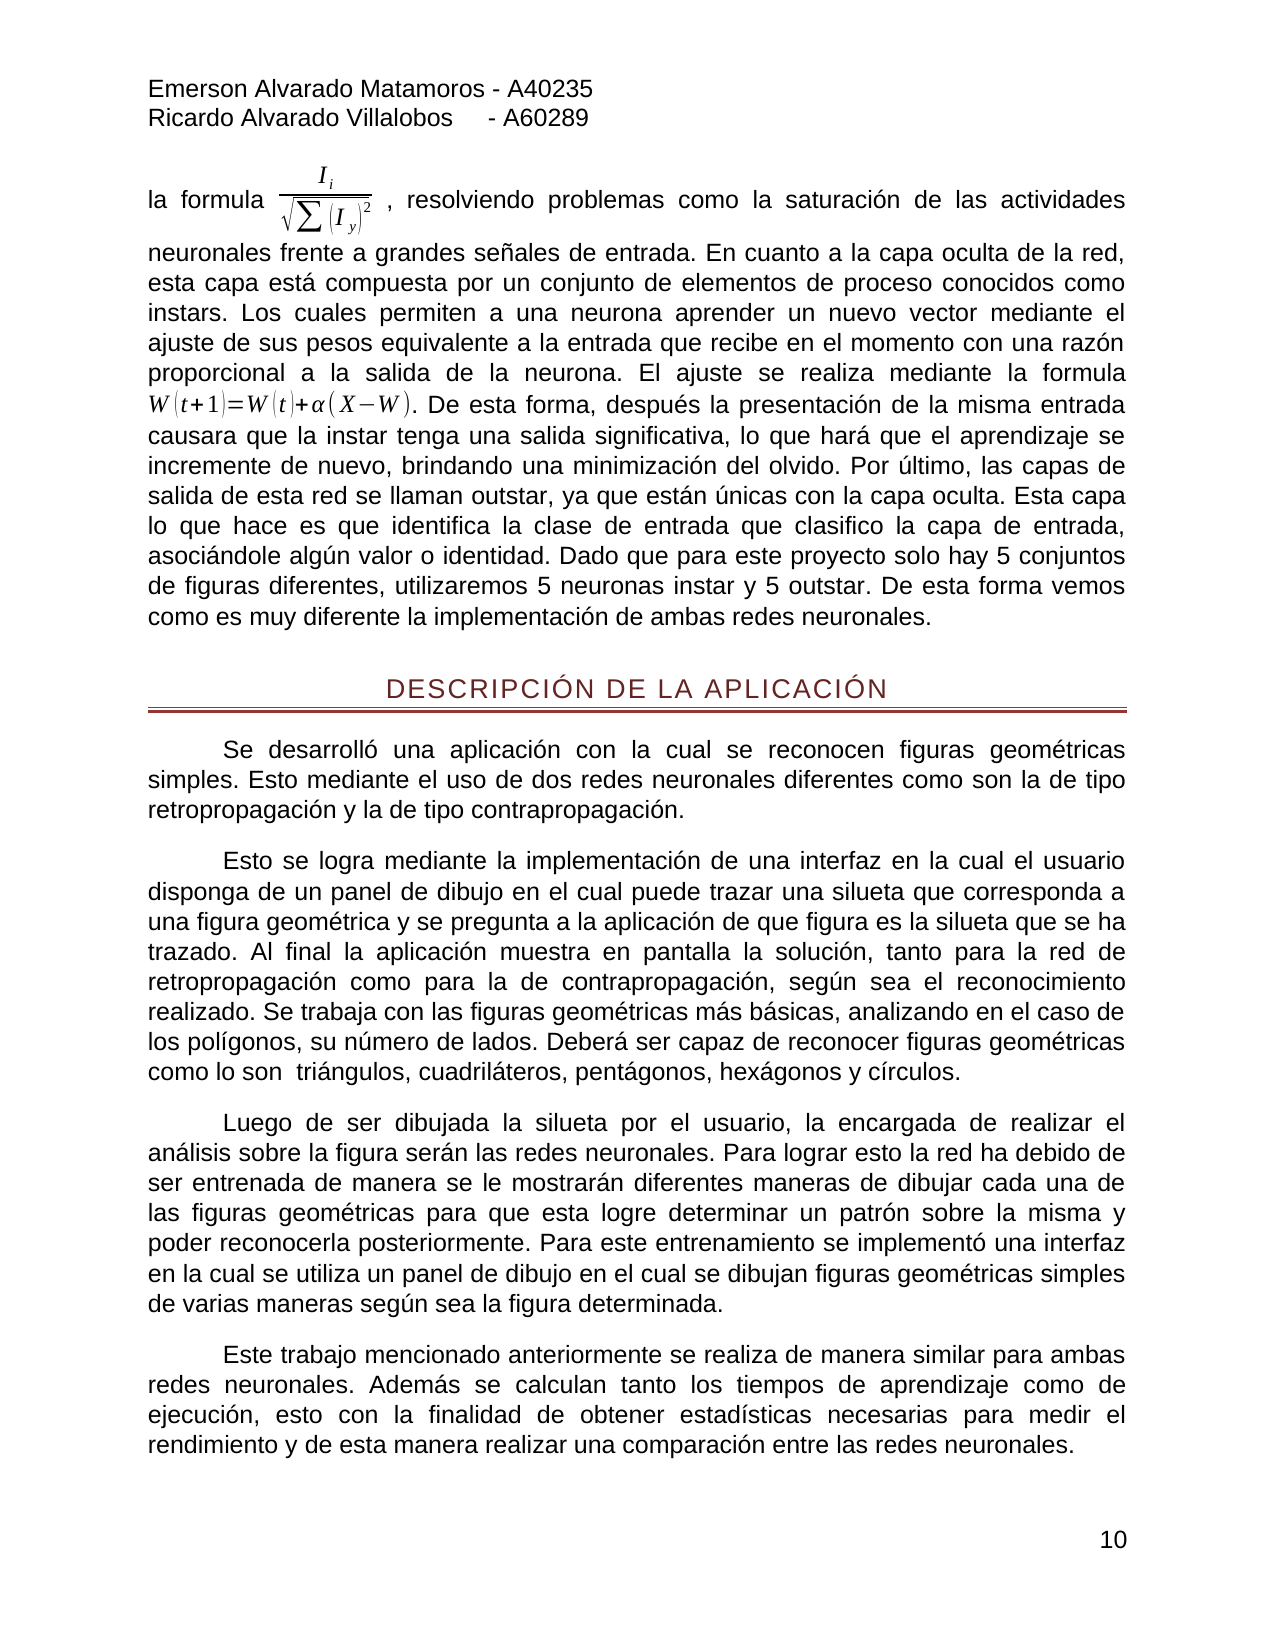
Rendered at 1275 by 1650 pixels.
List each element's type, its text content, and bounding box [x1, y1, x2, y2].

text Luego de ser dibujada la silueta por el usuario, la encargada de realizar el análisis sobre la figura serán las redes neuronales. Para lograr esto la red ha debido de ser entrenada de manera se le mostrarán diferentes maneras de dibujar cada una de las figuras geométricas para que esta logre determinar un patrón sobre la misma y poder reconocerla posteriormente. Para este entrenamiento se implementó una interfaz en la cual se utiliza un panel de dibujo en el cual se dibujan figuras geométricas simples de varias maneras según sea la figura determinada. [148, 1108, 1127, 1317]
text Esto se logra mediante la implementación de una interfaz en la cual el usuario disponga de un panel de dibujo en el cual puede trazar una silueta que corresponda a una figura geométrica y se pregunta a la aplicación de que figura es la silueta que se ha trazado. Al final la aplicación muestra en pantalla la solución, tanto para la red de retropropagación como para la de contrapropagación, según sea el reconocimiento realizado. Se trabaja con las figuras geométricas más básicas, analizando en el caso de los polígonos, su número de lados. Deberá ser capaz de reconocer figuras geométricas como lo son triángulos, cuadriláteros, pentágonos, hexágonos y círculos. [148, 846, 1127, 1086]
text Este trabajo mencionado anteriormente se realiza de manera similar para ambas redes neuronales. Además se calculan tanto los tiempos de aprendizaje como de ejecución, esto con la finalidad de obtener estadísticas necesarias para medir el rendimiento y de esta manera realizar una comparación entre las redes neuronales. [148, 1339, 1127, 1459]
subtitle Descripción de la aplicación [148, 673, 1127, 707]
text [148, 161, 1127, 630]
text Se desarrolló una aplicación con la cual se reconocen figuras geométricas simples. Esto mediante el uso de dos redes neuronales diferentes como son la de tipo retropropagación y la de tipo contrapropagación. [148, 735, 1127, 824]
